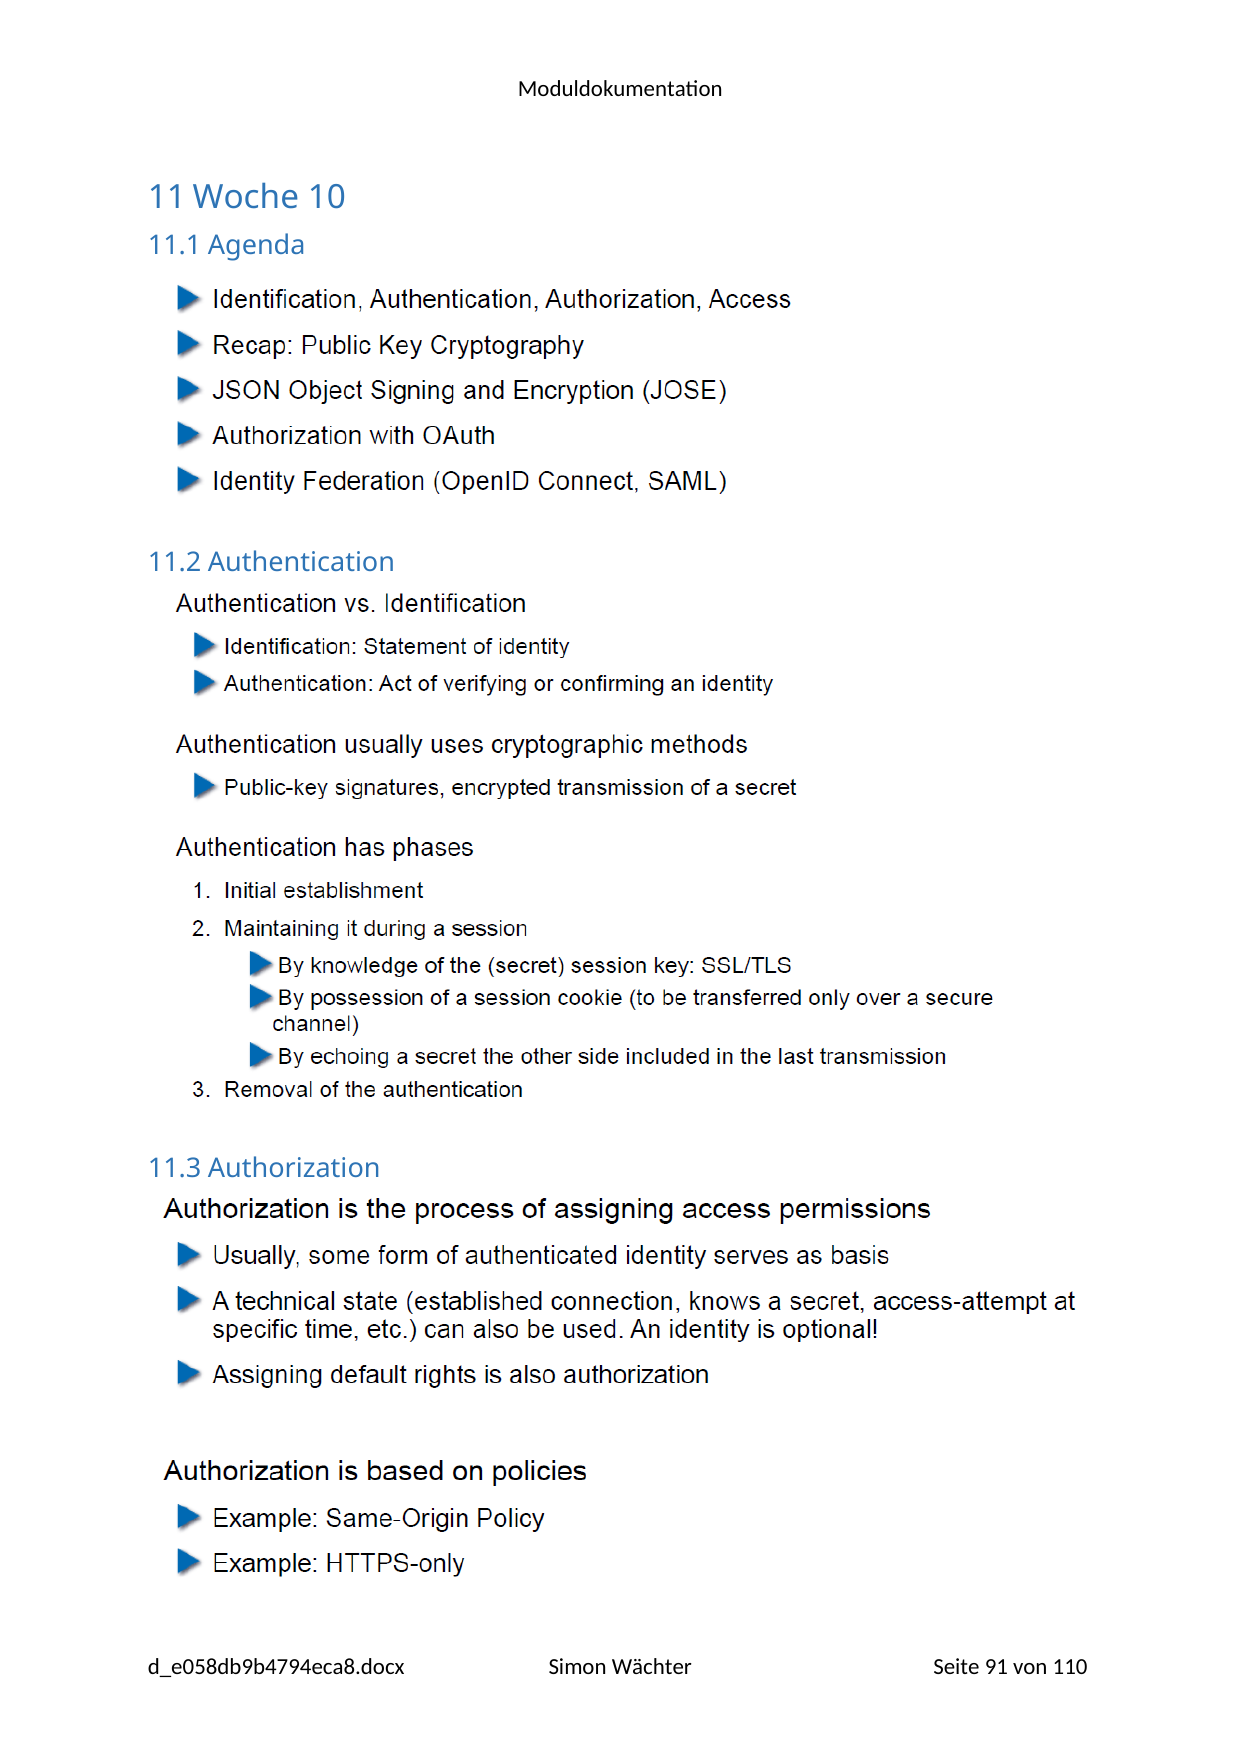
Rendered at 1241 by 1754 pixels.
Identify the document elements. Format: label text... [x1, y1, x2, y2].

picture [147, 1188, 1093, 1590]
subtitle Woche 10 [148, 173, 1093, 218]
picture [147, 582, 1093, 1130]
subtitle Agenda [148, 226, 1093, 263]
picture [147, 265, 1093, 524]
subtitle Authorization [148, 1149, 1093, 1186]
subtitle Authentication [148, 542, 1093, 579]
